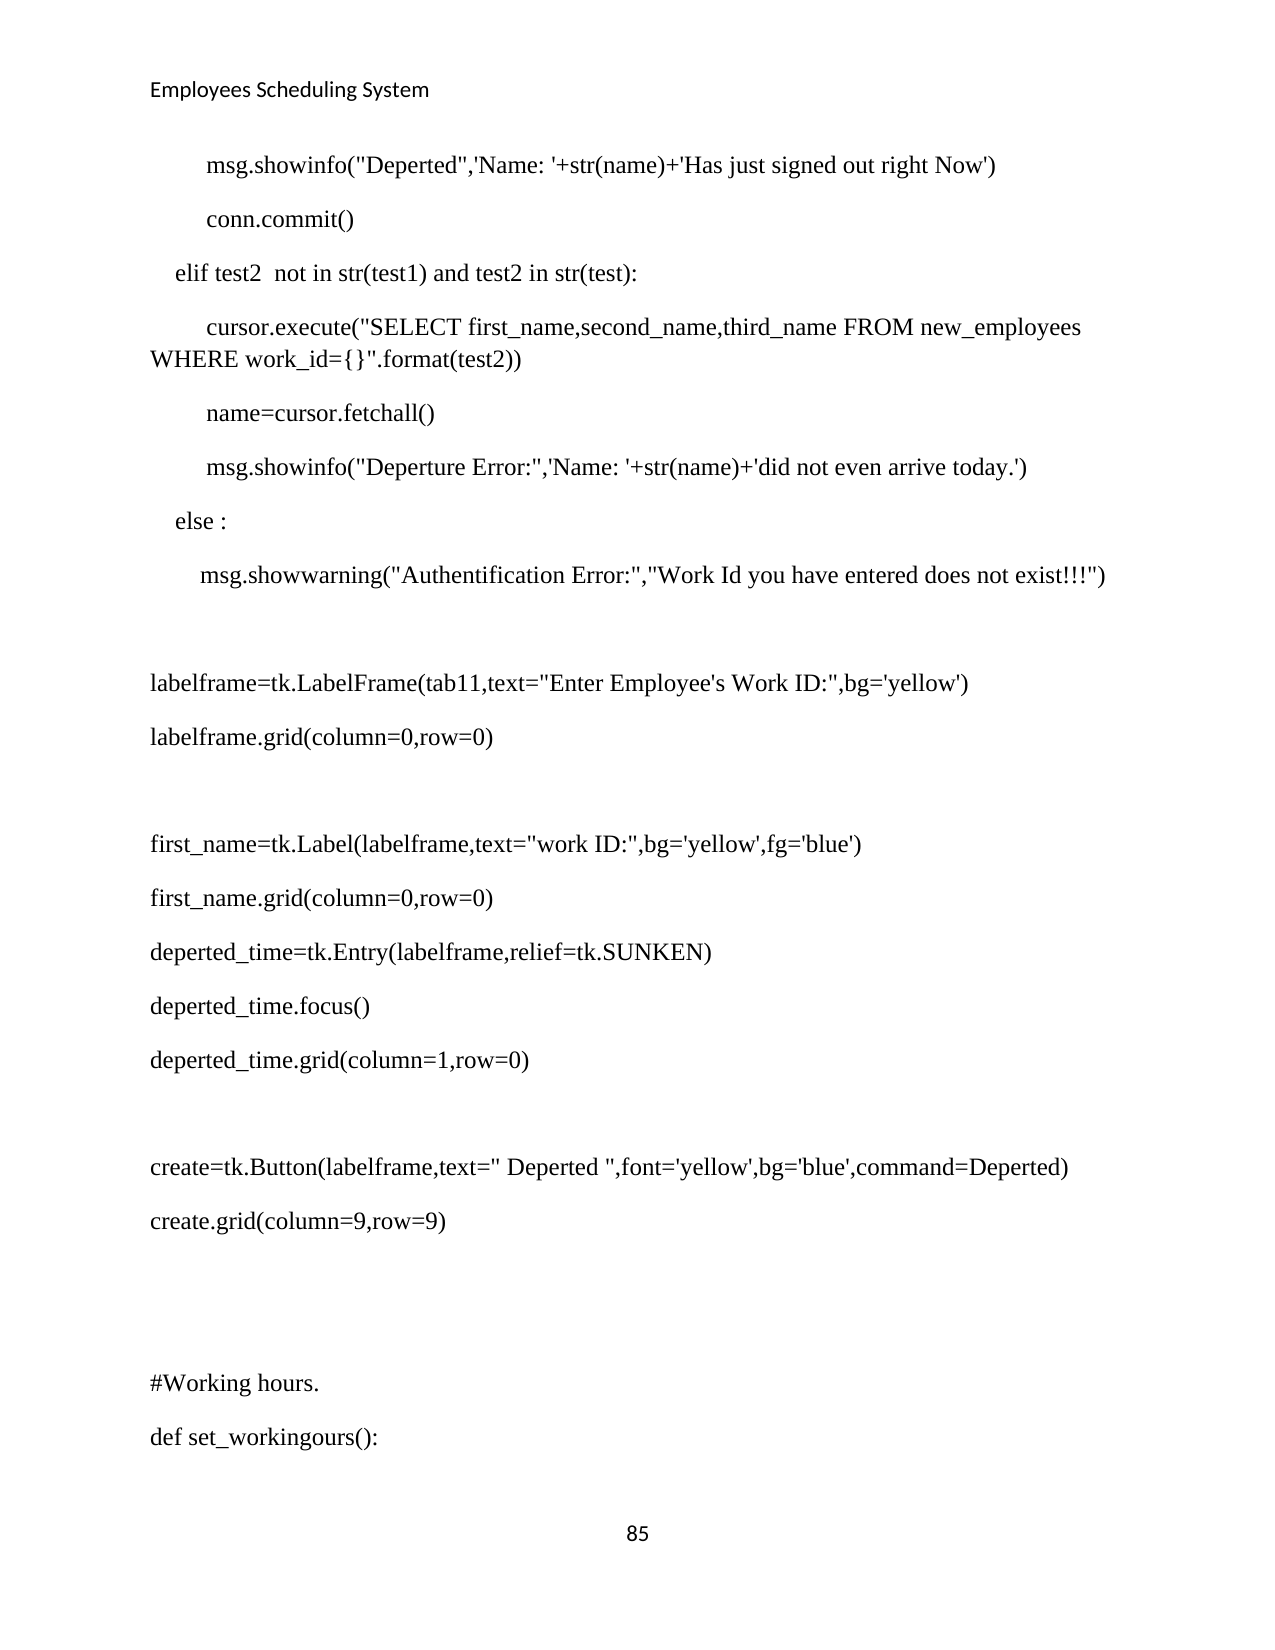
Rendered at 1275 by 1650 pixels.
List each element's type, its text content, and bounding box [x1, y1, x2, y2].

text deperted_time=tk.Entry(labelframe,relief=tk.SUNKEN) [150, 937, 1125, 966]
text msg.showwarning("Authentification Error:","Work Id you have entered does not exist!!!") [150, 560, 1125, 589]
text elif test2 not in str(test1) and test2 in str(test): [150, 258, 1125, 286]
text msg.showinfo("Deperted",'Name: '+str(name)+'Has just signed out right Now') [150, 150, 1125, 179]
text else : [150, 506, 1125, 535]
text labelframe.grid(column=0,row=0) [150, 722, 1125, 750]
text def set_workingours(): [150, 1422, 1125, 1450]
text #Working hours. [150, 1368, 1125, 1397]
text conn.commit() [150, 204, 1125, 233]
text create.grid(column=9,row=9) [150, 1206, 1125, 1235]
text first_name=tk.Label(labelframe,text="work ID:",bg='yellow',fg='blue') [150, 829, 1125, 858]
text create=tk.Button(labelframe,text=" Deperted ",font='yellow',bg='blue',command=Deperted) [150, 1152, 1125, 1181]
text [150, 312, 1125, 373]
text msg.showinfo("Deperture Error:",'Name: '+str(name)+'did not even arrive today.') [150, 452, 1125, 481]
text deperted_time.grid(column=1,row=0) [150, 1045, 1125, 1073]
text name=cursor.fetchall() [150, 398, 1125, 427]
text deperted_time.focus() [150, 991, 1125, 1019]
text labelframe=tk.LabelFrame(tab11,text="Enter Employee's Work ID:",bg='yellow') [150, 668, 1125, 696]
text first_name.grid(column=0,row=0) [150, 883, 1125, 912]
